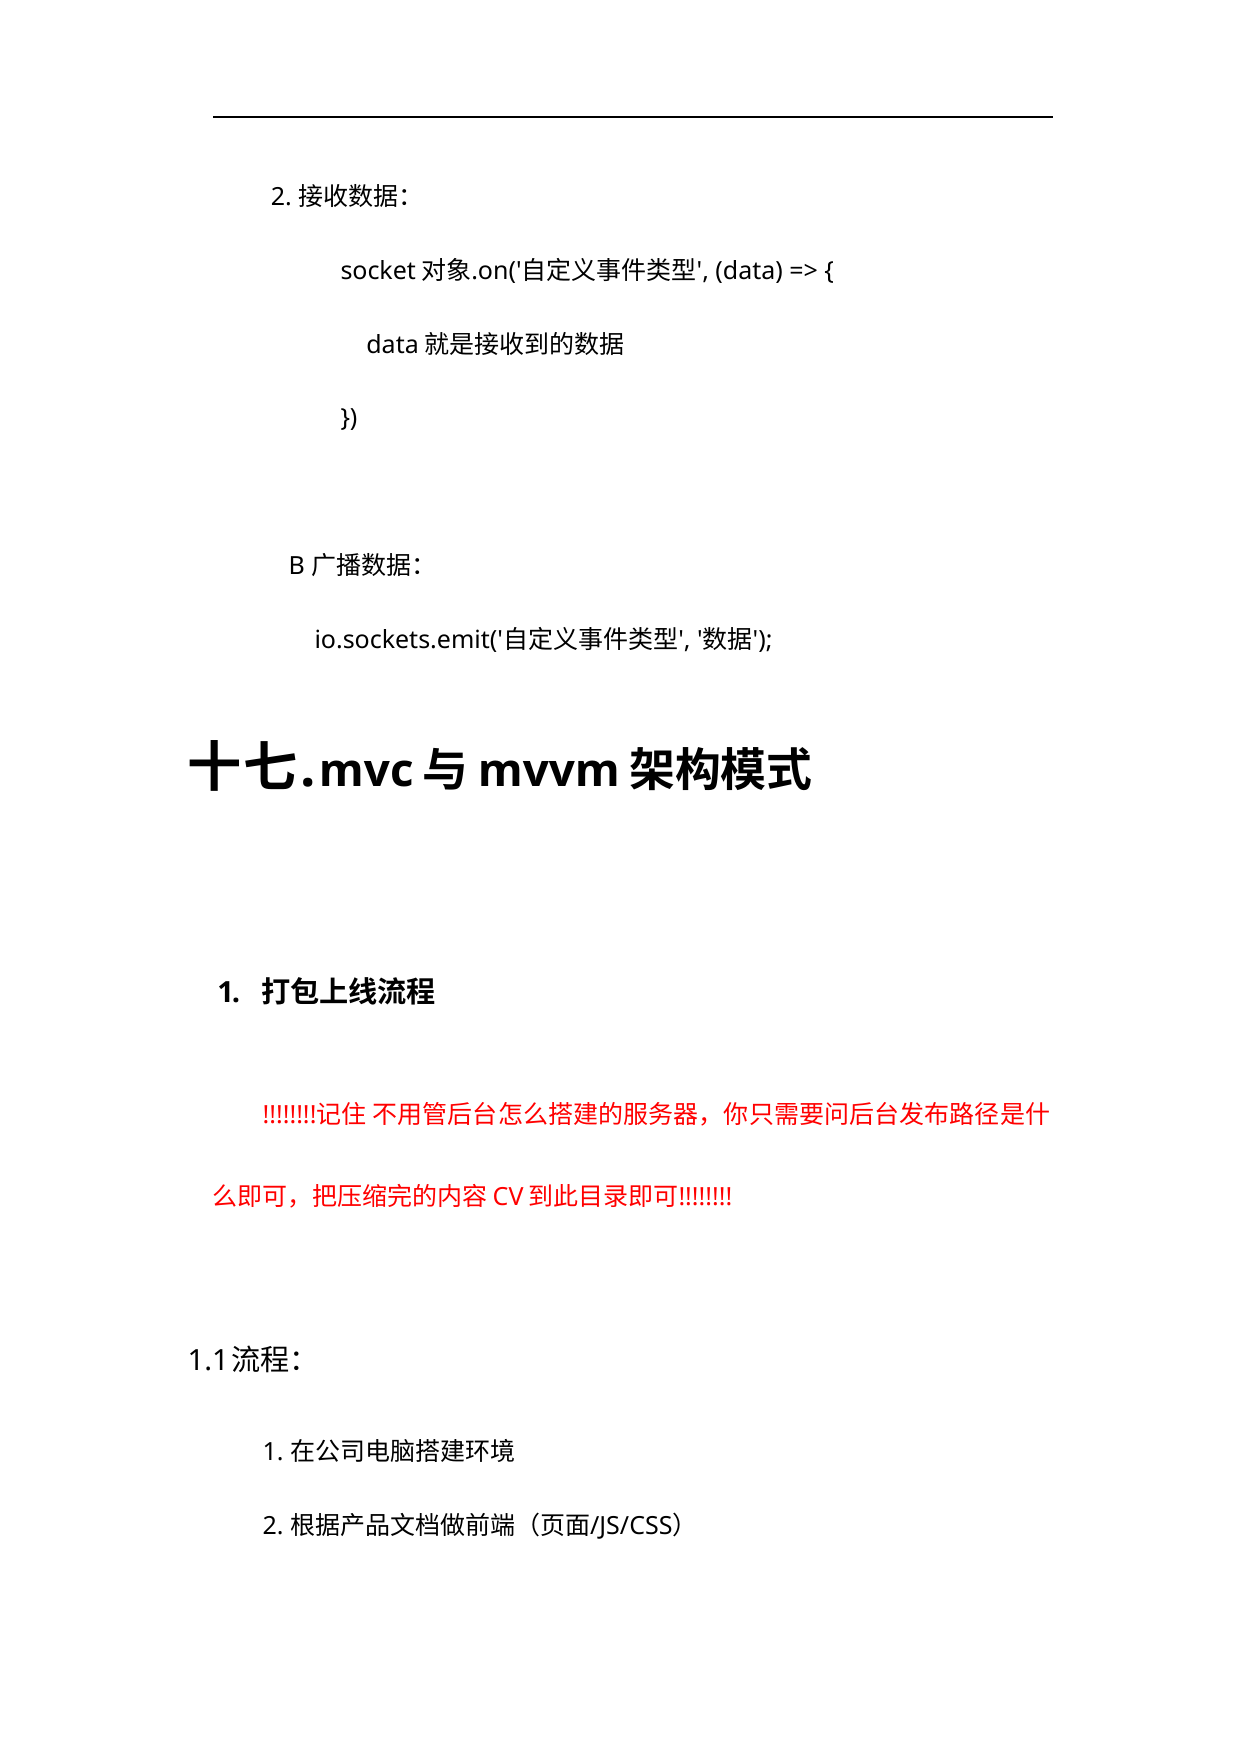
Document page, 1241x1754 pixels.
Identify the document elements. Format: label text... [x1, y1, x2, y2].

text 1. 在公司电脑搭建环境 [212, 1417, 1053, 1482]
subtitle 打包上线流程 [217, 957, 1053, 1022]
text B 广播数据： [212, 531, 1053, 596]
text !!!!!!!!记住 不用管后台怎么搭建的服务器，你只需要问后台发布路径是什么即可，把压缩完的内容CV到此目录即可!!!!!!!! [212, 1080, 1053, 1227]
subtitle mvc与mvvm架构模式 [187, 714, 1053, 812]
text socket对象.on('自定义事件类型', (data) => { [212, 236, 1053, 301]
text 2. 根据产品文档做前端（页面/JS/CSS） [212, 1491, 1053, 1556]
text }) [212, 384, 1053, 449]
text io.sockets.emit('自定义事件类型', '数据'); [212, 605, 1053, 670]
text 2. 接收数据： [198, 162, 1053, 227]
subtitle 流程： [187, 1325, 1053, 1390]
text data就是接收到的数据 [212, 310, 1053, 375]
